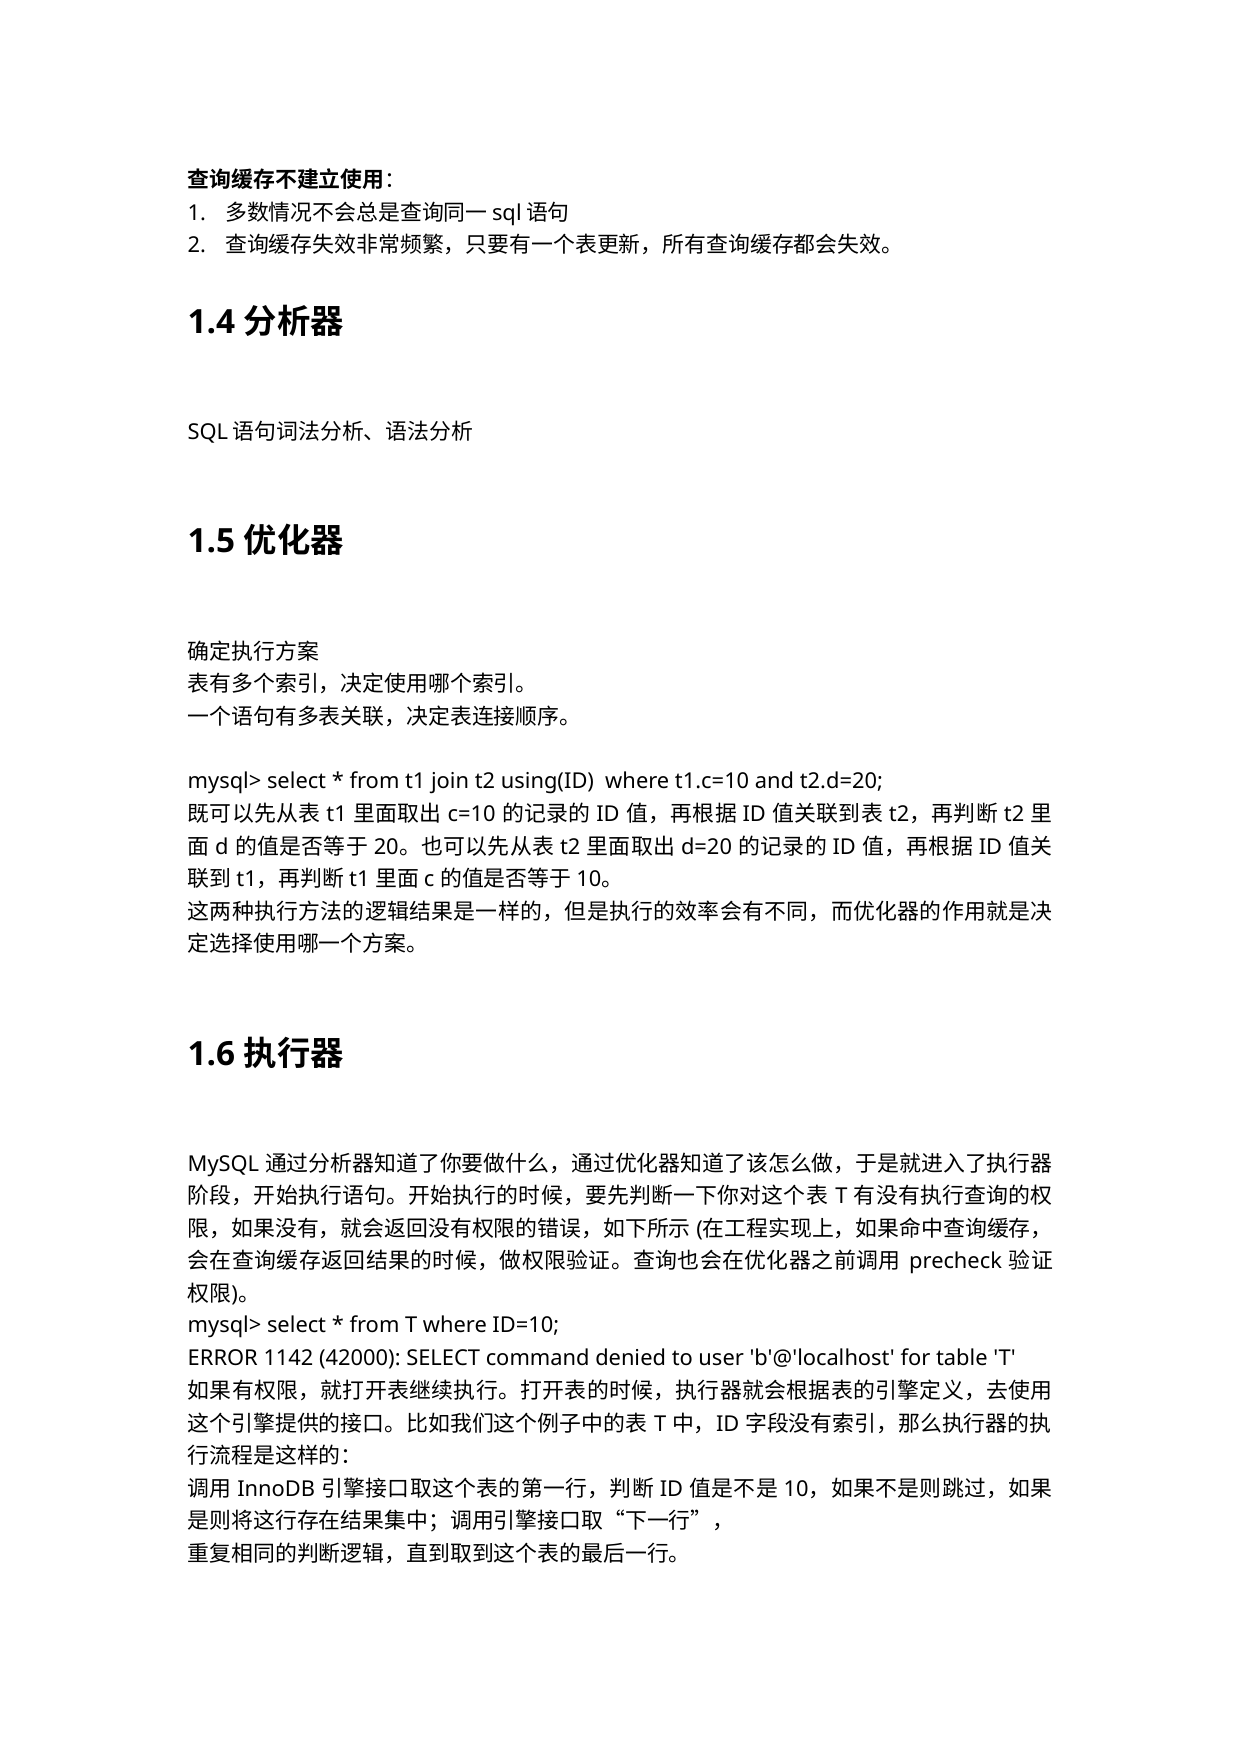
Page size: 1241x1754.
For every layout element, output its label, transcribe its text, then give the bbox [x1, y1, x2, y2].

text 查询缓存不建立使用： [187, 162, 1053, 194]
text 如果有权限，就打开表继续执行。打开表的时候，执行器就会根据表的引擎定义，去使用这个引擎提供的接口。比如我们这个例子中的表 T 中，ID 字段没有索引，那么执行器的执行流程是这样的： [187, 1373, 1053, 1470]
text ERROR 1142 (42000): SELECT command denied to user 'b'@'localhost' for table 'T' [187, 1340, 1053, 1373]
text mysql> select * from t1 join t2 using(ID) where t1.c=10 and t2.d=20; [187, 763, 1053, 796]
subtitle 1.6 执行器 [187, 1018, 1053, 1083]
subtitle 1.5 优化器 [187, 506, 1053, 571]
text 一个语句有多表关联，决定表连接顺序。 [187, 698, 1053, 731]
list 多数情况不会总是查询同一sql语句 [187, 194, 1053, 227]
subtitle 1.4 分析器 [187, 287, 1053, 352]
text MySQL 通过分析器知道了你要做什么，通过优化器知道了该怎么做，于是就进入了执行器阶段，开始执行语句。开始执行的时候，要先判断一下你对这个表 T 有没有执行查询的权限，如果没有，就会返回没有权限的错误，如下所示 (在工程实现上，如果命中查询缓存，会在查询缓存返回结果的时候，做权限验证。查询也会在优化器之前调用 precheck 验证权限)。 [187, 1145, 1053, 1308]
text 重复相同的判断逻辑，直到取到这个表的最后一行。 [187, 1535, 1053, 1568]
text SQL语句词法分析、语法分析 [187, 414, 1053, 446]
text 调用 InnoDB 引擎接口取这个表的第一行，判断 ID 值是不是 10，如果不是则跳过，如果是则将这行存在结果集中；调用引擎接口取“下一行”， [187, 1470, 1053, 1535]
text 既可以先从表 t1 里面取出 c=10 的记录的 ID 值，再根据 ID 值关联到表 t2，再判断 t2 里面 d 的值是否等于 20。也可以先从表 t2 里面取出 d=20 的记录的 ID 值，再根据 ID 值关联到 t1，再判断 t1 里面 c 的值是否等于 10。 [187, 796, 1053, 893]
list 查询缓存失效非常频繁，只要有一个表更新，所有查询缓存都会失效。 [187, 227, 1053, 259]
text mysql> select * from T where ID=10; [187, 1308, 1053, 1340]
text 这两种执行方法的逻辑结果是一样的，但是执行的效率会有不同，而优化器的作用就是决定选择使用哪一个方案。 [187, 893, 1053, 958]
text 确定执行方案 [187, 633, 1053, 666]
text 表有多个索引，决定使用哪个索引。 [187, 666, 1053, 698]
